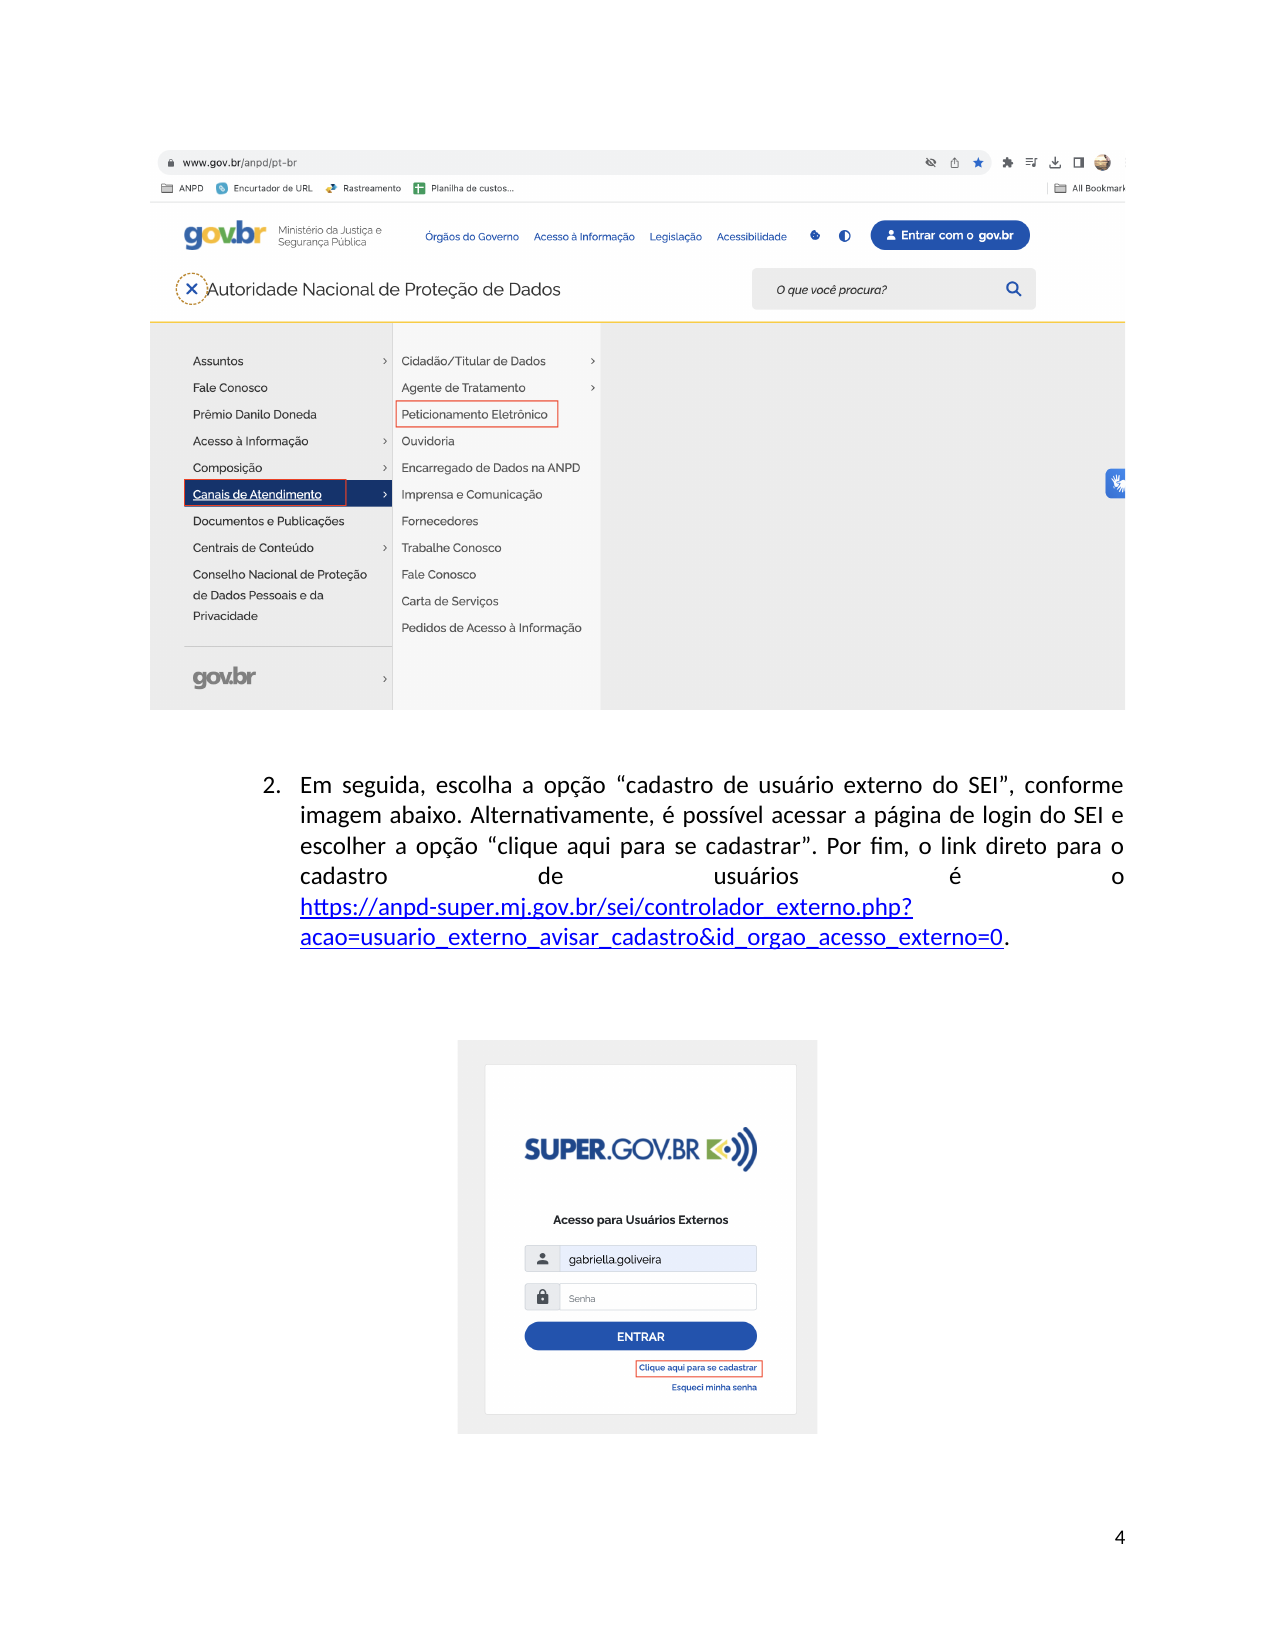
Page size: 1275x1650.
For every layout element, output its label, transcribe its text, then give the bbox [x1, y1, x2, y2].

list Em seguida, escolha a opção “cadastro de usuário externo do SEI”, conforme imagem abaixo. Alternativamente, é possível acessar a página de login do SEI e escolher a opção “clique aqui para se cadastrar”. Por fim, o link direto para o cadastro de usuários é o https://anpd-super.mj.gov.br/sei/controlador_externo.php?acao=usuario_externo_avisar_cadastro&id_orgao_acesso_externo=0. [262, 769, 1125, 952]
picture [457, 1040, 818, 1434]
picture [150, 150, 1125, 710]
